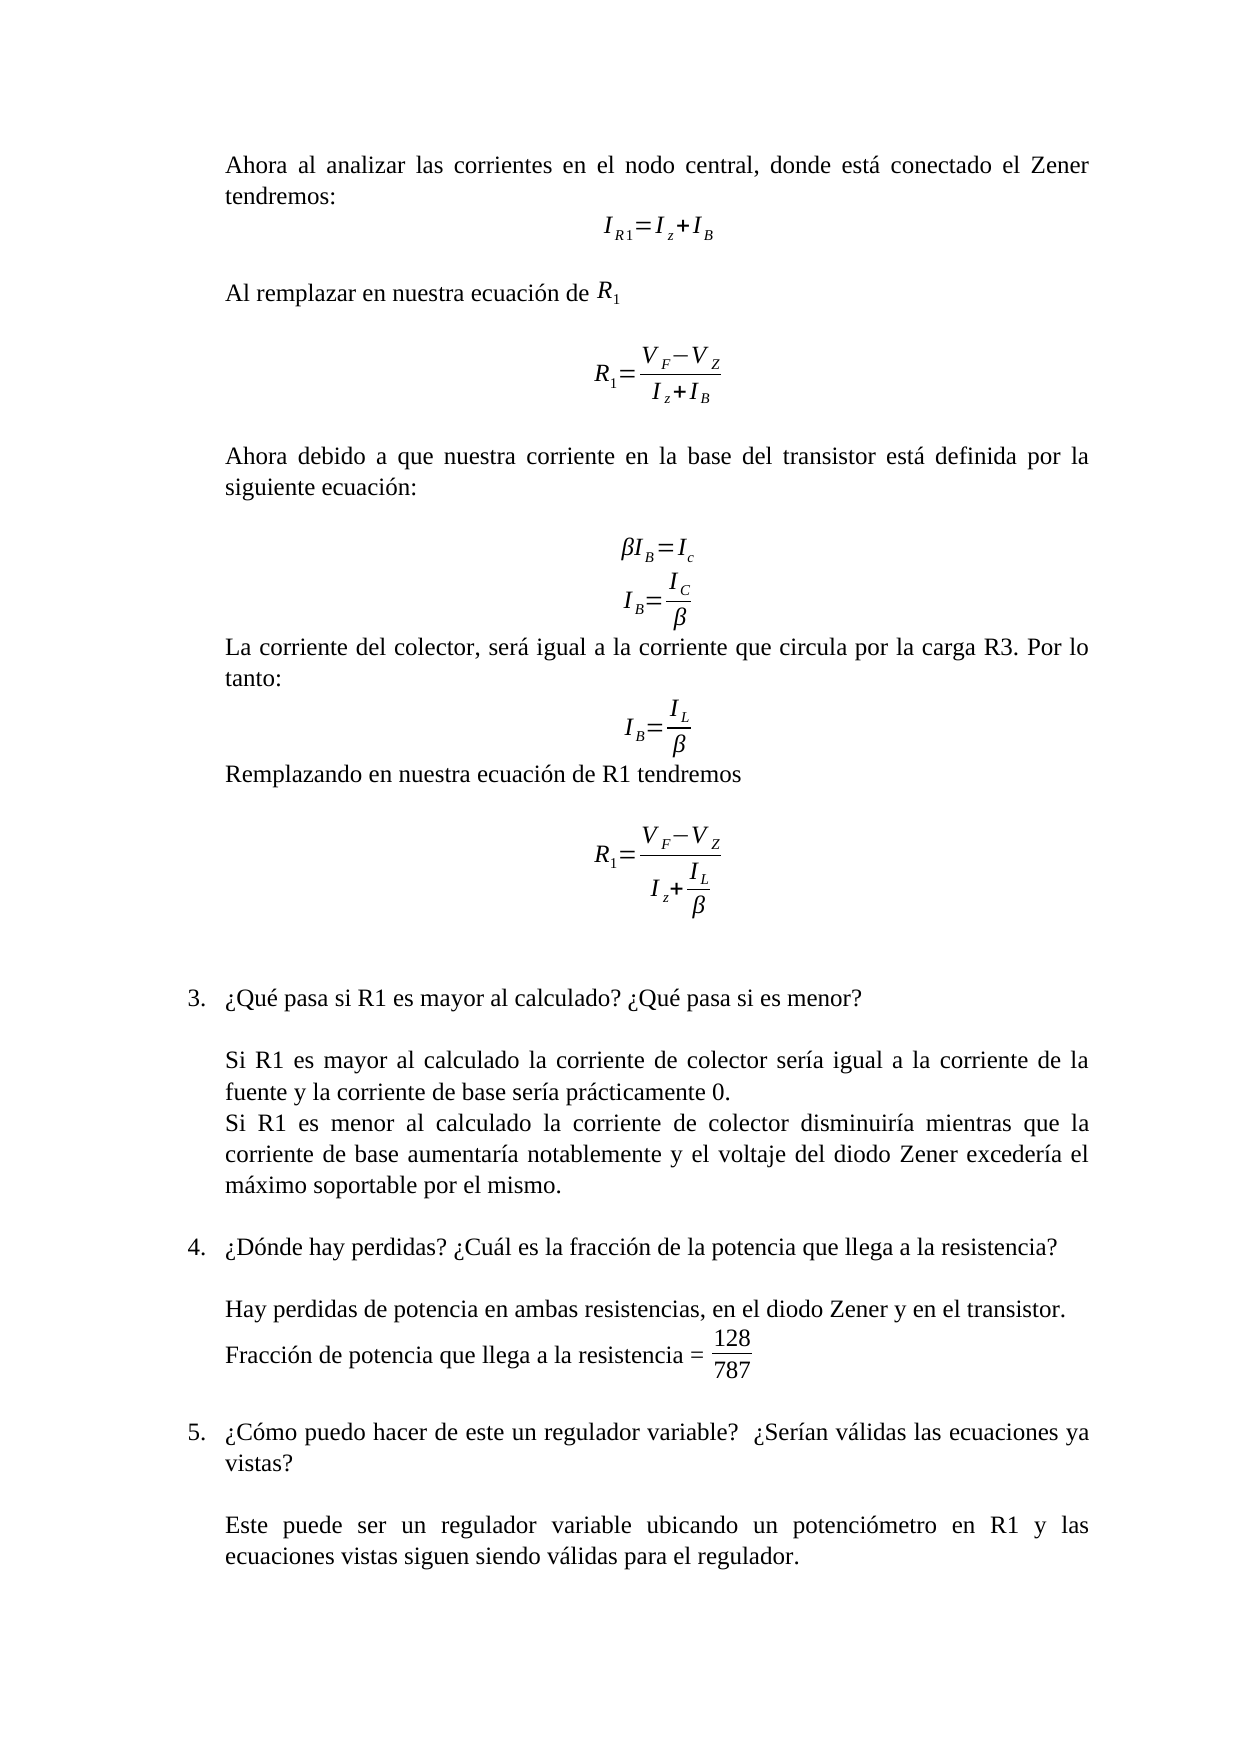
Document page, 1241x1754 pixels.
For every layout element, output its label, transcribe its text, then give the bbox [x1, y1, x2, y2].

list Ahora debido a que nuestra corriente en la base del transistor está definida por la siguiente ecuación: [225, 441, 1090, 501]
list ¿Qué pasa si R1 es mayor al calculado? ¿Qué pasa si es menor? [187, 983, 1090, 1012]
list Al remplazar en nuestra ecuación de [225, 277, 1090, 308]
list Si R1 es mayor al calculado la corriente de colector sería igual a la corriente de la fuente y la corriente de base sería prácticamente 0. [225, 1046, 1090, 1105]
list Este puede ser un regulador variable ubicando un potenciómetro en R1 y las ecuaciones vistas siguen siendo válidas para el regulador. [225, 1510, 1090, 1570]
list ¿Dónde hay perdidas? ¿Cuál es la fracción de la potencia que llega a la resistencia? [187, 1232, 1090, 1261]
list ¿Cómo puedo hacer de este un regulador variable? ¿Serían válidas las ecuaciones ya vistas? [187, 1417, 1090, 1477]
list Fracción de potencia que llega a la resistencia = [225, 1325, 1090, 1384]
list Si R1 es menor al calculado la corriente de colector disminuiría mientras que la corriente de base aumentaría notablemente y el voltaje del diodo Zener excedería el máximo soportable por el mismo. [225, 1108, 1090, 1198]
list Ahora al analizar las corrientes en el nodo central, donde está conectado el Zener tendremos: [225, 150, 1090, 210]
list Remplazando en nuestra ecuación de R1 tendremos [225, 759, 1090, 788]
list La corriente del colector, será igual a la corriente que circula por la carga R3. Por lo tanto: [225, 632, 1090, 692]
list Hay perdidas de potencia en ambas resistencias, en el diodo Zener y en el transistor. [225, 1294, 1090, 1323]
